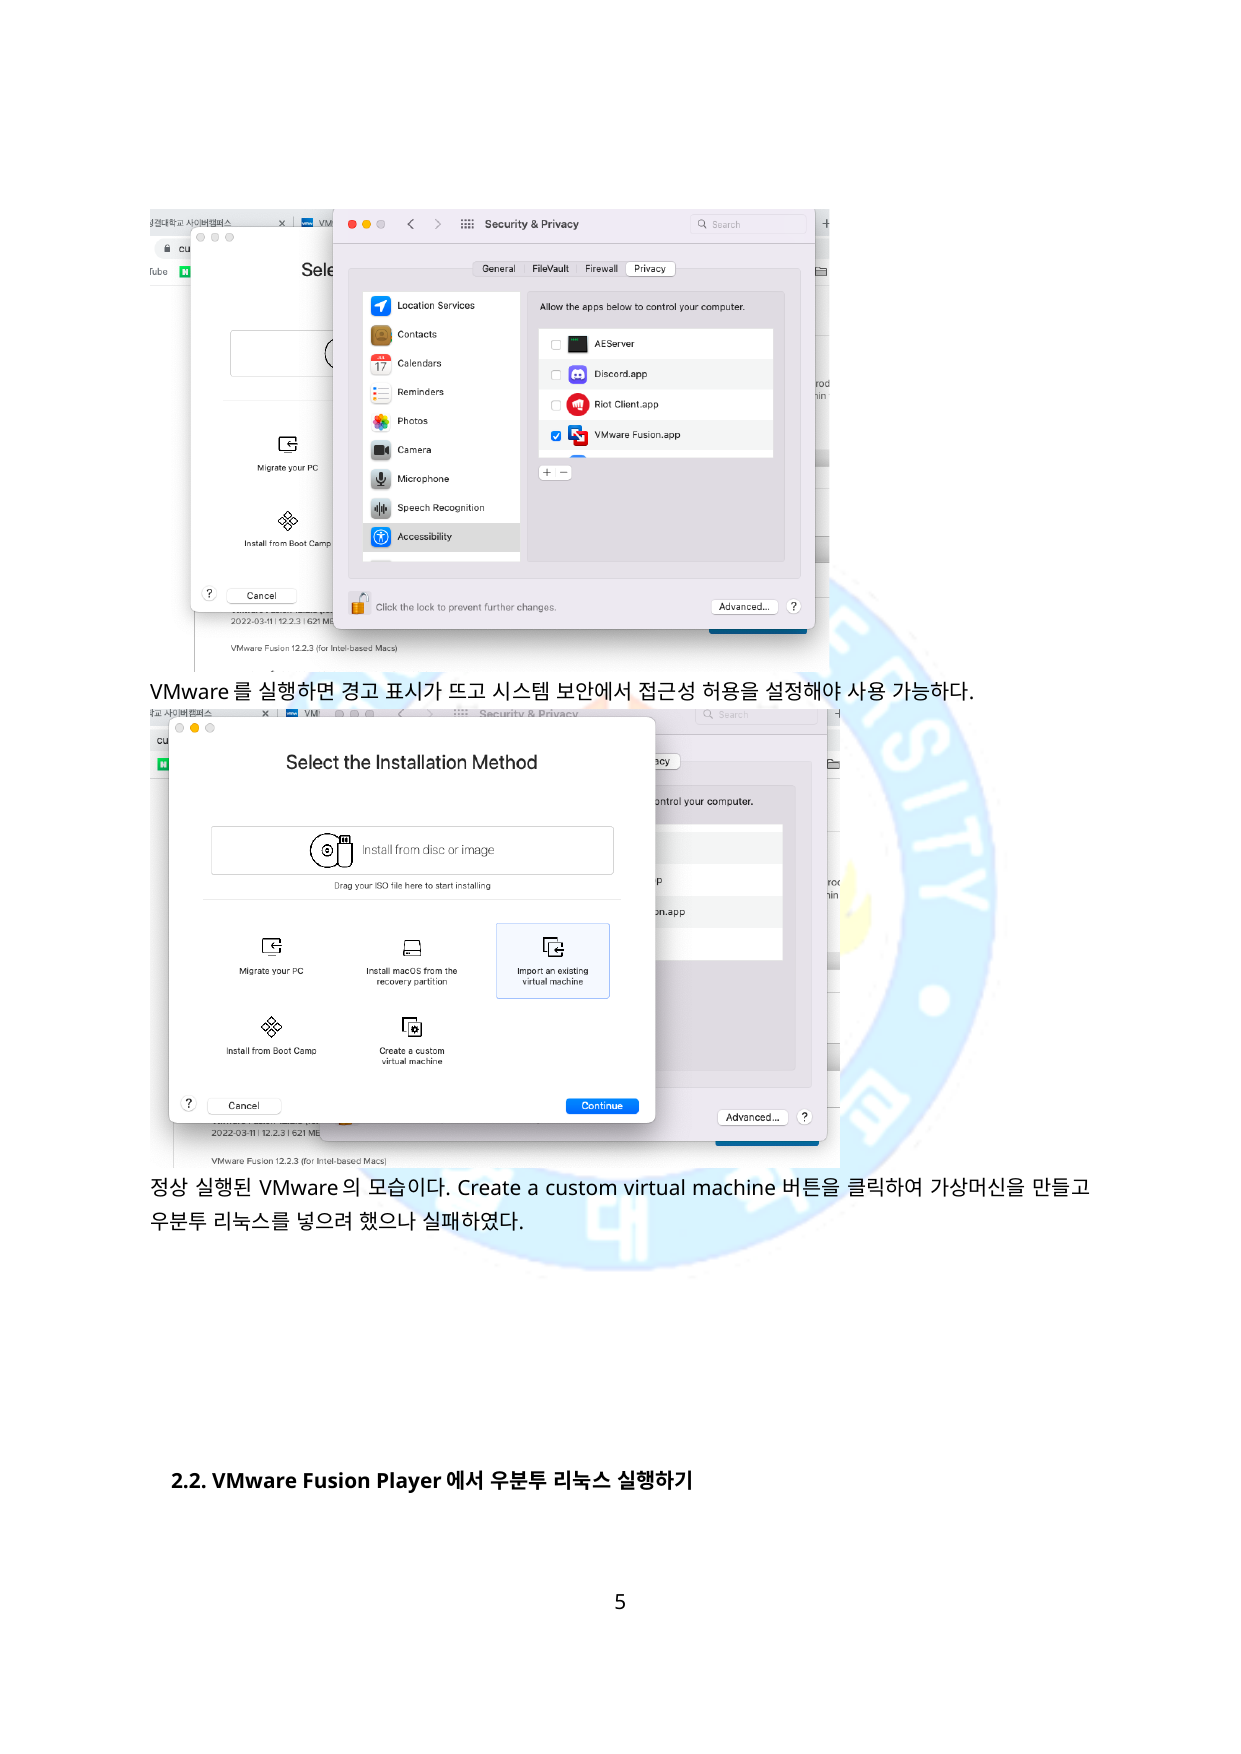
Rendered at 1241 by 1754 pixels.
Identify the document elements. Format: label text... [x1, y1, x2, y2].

text 정상 실행된 VMware의 모습이다. Create a custom virtual machine 버튼을 클릭하여 가상머신을 만들고 우분투 리눅스를 넣으려 했으나 실패하였다. [150, 1171, 1090, 1235]
picture [150, 709, 840, 1168]
text 2.2. VMware Fusion Player에서 우분투 리눅스 실행하기 [150, 1464, 1090, 1494]
text VMware를 실행하면 경고 표시가 뜨고 시스템 보안에서 접근성 허용을 설정해야 사용 가능하다. [150, 676, 1090, 706]
picture [150, 209, 830, 672]
